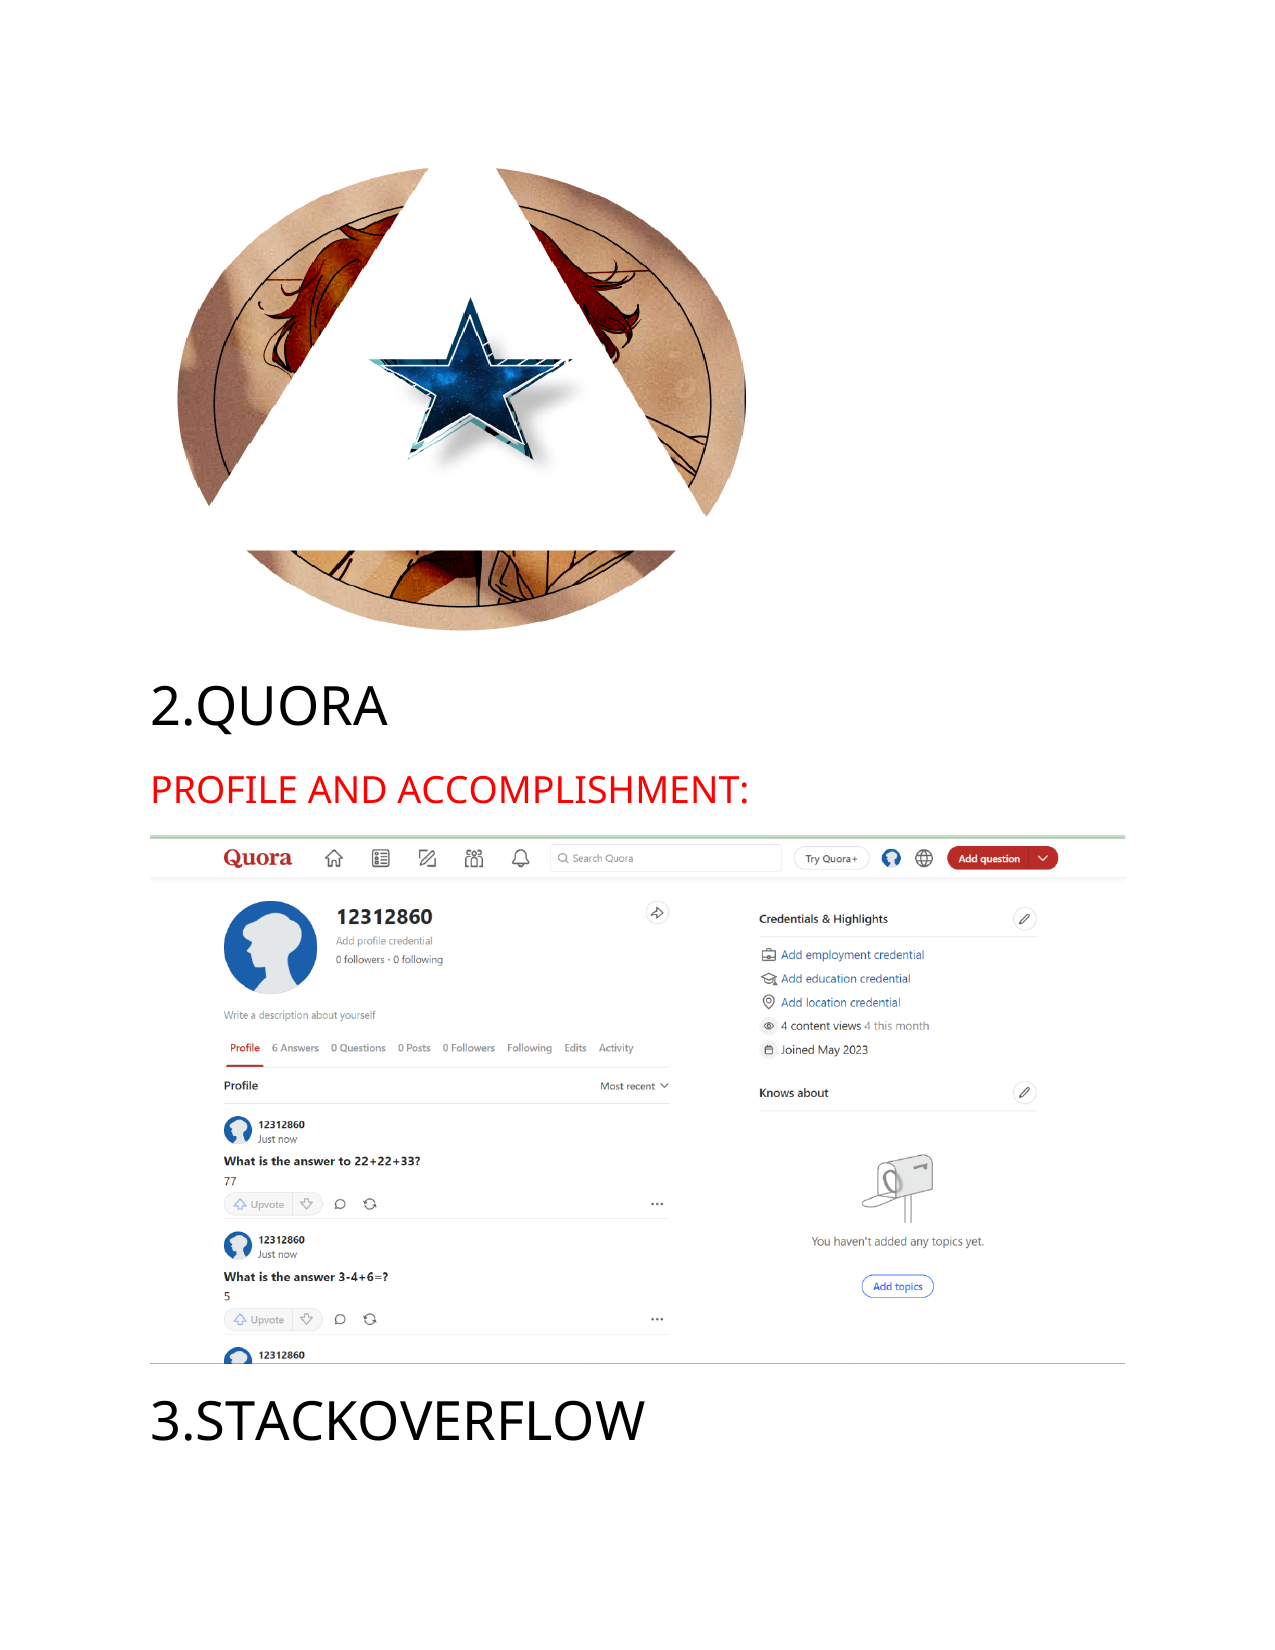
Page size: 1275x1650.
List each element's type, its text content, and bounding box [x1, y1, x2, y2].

text 2.QUORA [150, 667, 1125, 741]
picture [150, 150, 776, 649]
text PROFILE AND ACCOMPLISHMENT: [150, 764, 1125, 815]
picture [150, 835, 1125, 1364]
text 3.STACKOVERFLOW [150, 1382, 1125, 1456]
